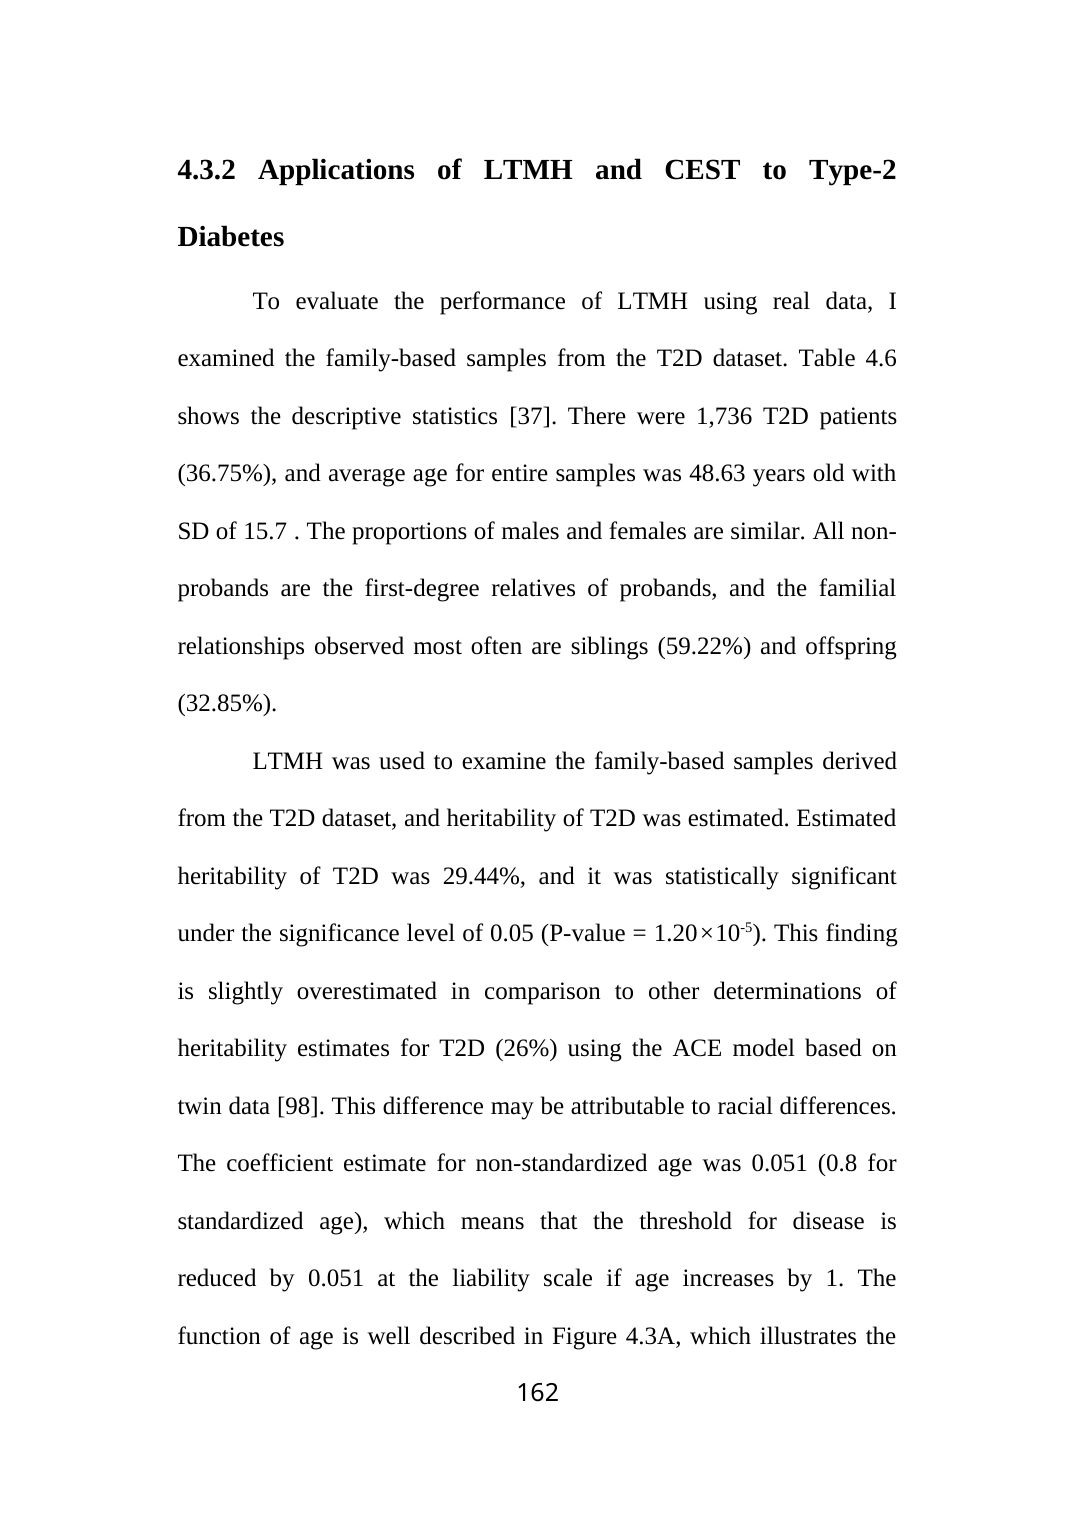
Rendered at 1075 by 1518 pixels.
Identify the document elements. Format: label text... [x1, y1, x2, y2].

text To evaluate the performance of LTMH using real data, I examined the family-based samples from the T2D dataset. Table 4.6 shows the descriptive statistics [37]. There were 1,736 T2D patients (36.75%), and average age for entire samples was 48.63 years old with SD of 15.7 . The proportions of males and females are similar. All non-probands are the first-degree relatives of probands, and the familial relationships observed most often are siblings (59.22%) and offspring (32.85%). [177, 286, 898, 717]
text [177, 746, 898, 1350]
subtitle 4.3.2 Applications of LTMH and CEST to Type-2 Diabetes [177, 152, 898, 252]
